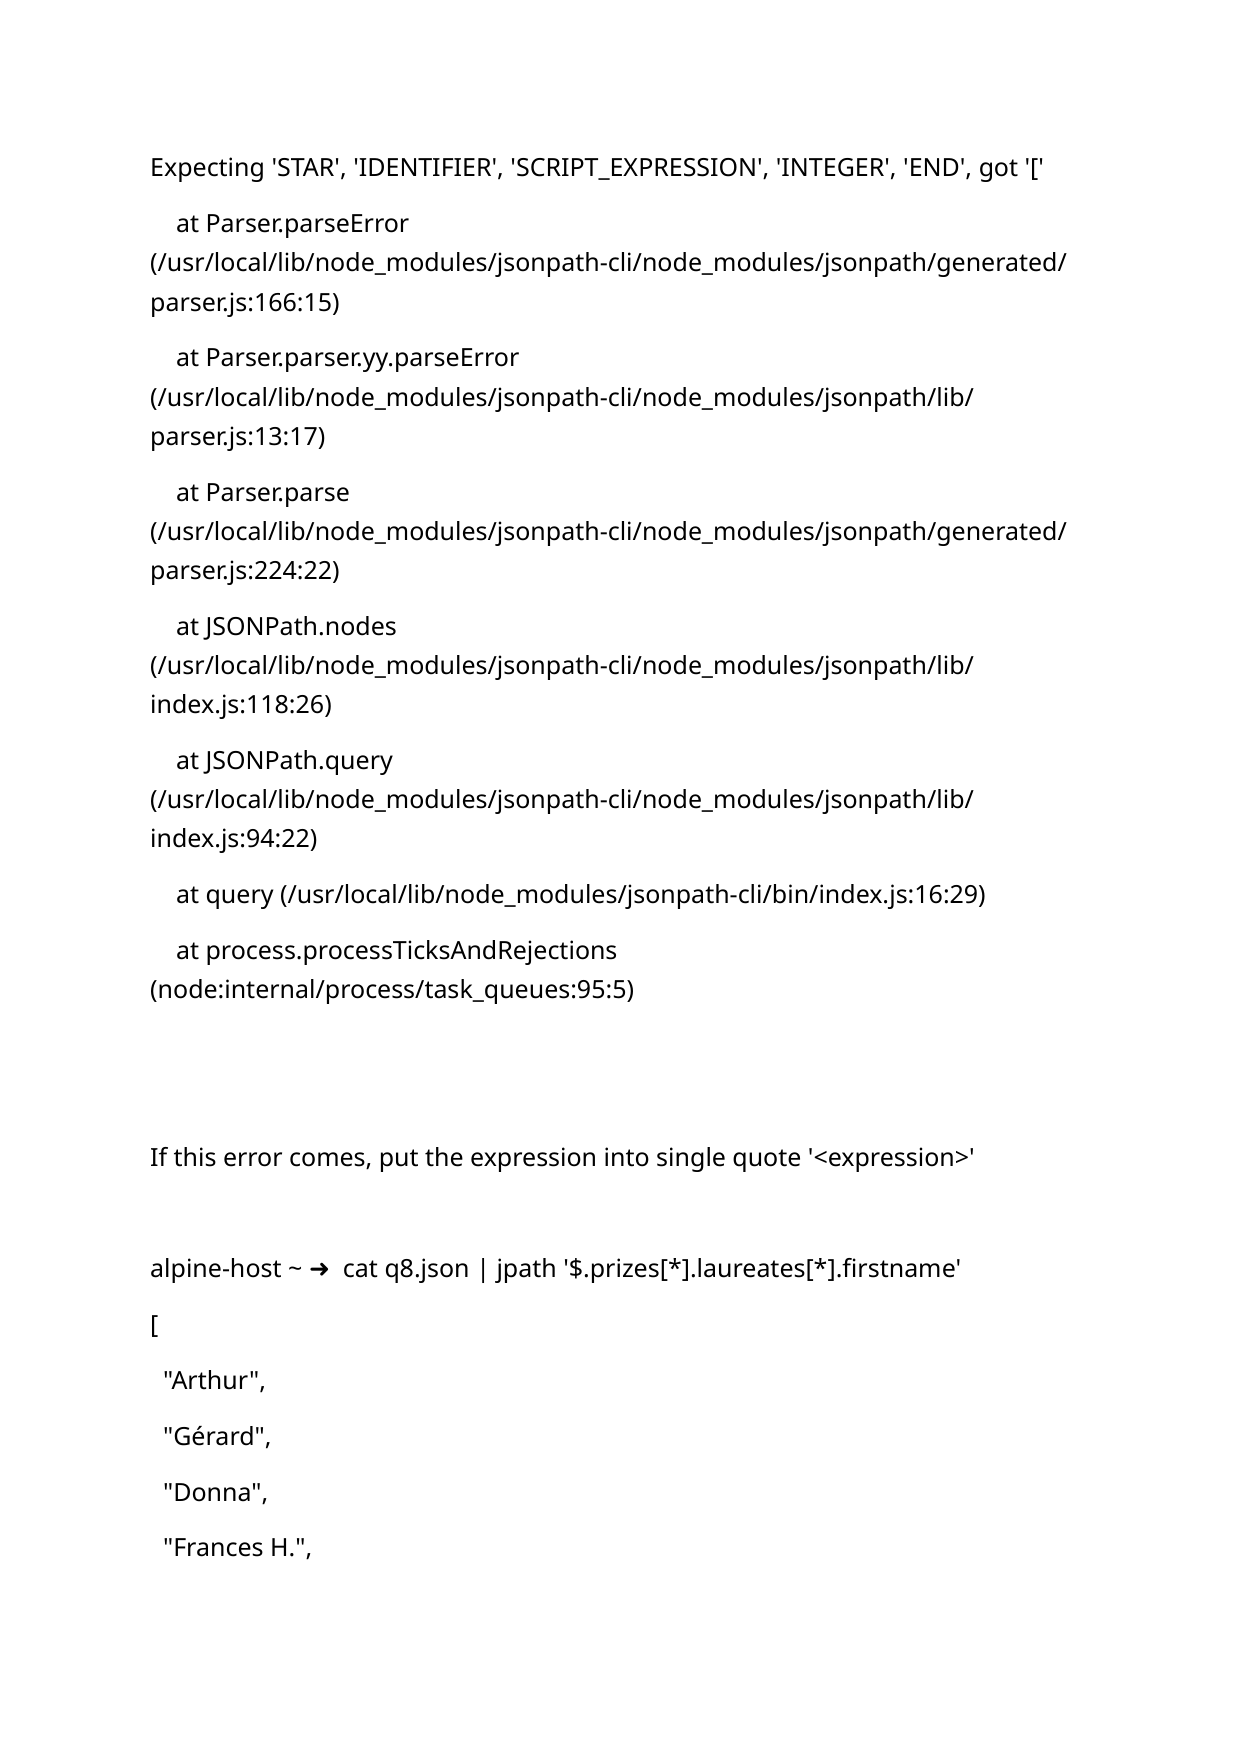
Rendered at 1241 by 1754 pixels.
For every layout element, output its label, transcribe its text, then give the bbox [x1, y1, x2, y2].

text at Parser.parseError (/usr/local/lib/node_modules/jsonpath-cli/node_modules/jsonpath/generated/parser.js:166:15) [150, 206, 1090, 318]
text [ [150, 1307, 1090, 1341]
text "Arthur", [150, 1362, 1090, 1397]
text If this error comes, put the expression into single quote '<expression>' [150, 1139, 1090, 1173]
text "Gérard", [150, 1418, 1090, 1452]
text Expecting 'STAR', 'IDENTIFIER', 'SCRIPT_EXPRESSION', 'INTEGER', 'END', got '[' [150, 150, 1090, 184]
text at JSONPath.query (/usr/local/lib/node_modules/jsonpath-cli/node_modules/jsonpath/lib/index.js:94:22) [150, 742, 1090, 855]
text alpine-host ~ ➜ cat q8.json | jpath '$.prizes[*].laureates[*].firstname' [150, 1251, 1090, 1285]
text "Donna", [150, 1474, 1090, 1508]
text at Parser.parse (/usr/local/lib/node_modules/jsonpath-cli/node_modules/jsonpath/generated/parser.js:224:22) [150, 474, 1090, 587]
text at JSONPath.nodes (/usr/local/lib/node_modules/jsonpath-cli/node_modules/jsonpath/lib/index.js:118:26) [150, 608, 1090, 721]
text at process.processTicksAndRejections (node:internal/process/task_queues:95:5) [150, 932, 1090, 1006]
text at Parser.parser.yy.parseError (/usr/local/lib/node_modules/jsonpath-cli/node_modules/jsonpath/lib/parser.js:13:17) [150, 340, 1090, 452]
text "Frances H.", [150, 1530, 1090, 1564]
text at query (/usr/local/lib/node_modules/jsonpath-cli/bin/index.js:16:29) [150, 877, 1090, 911]
